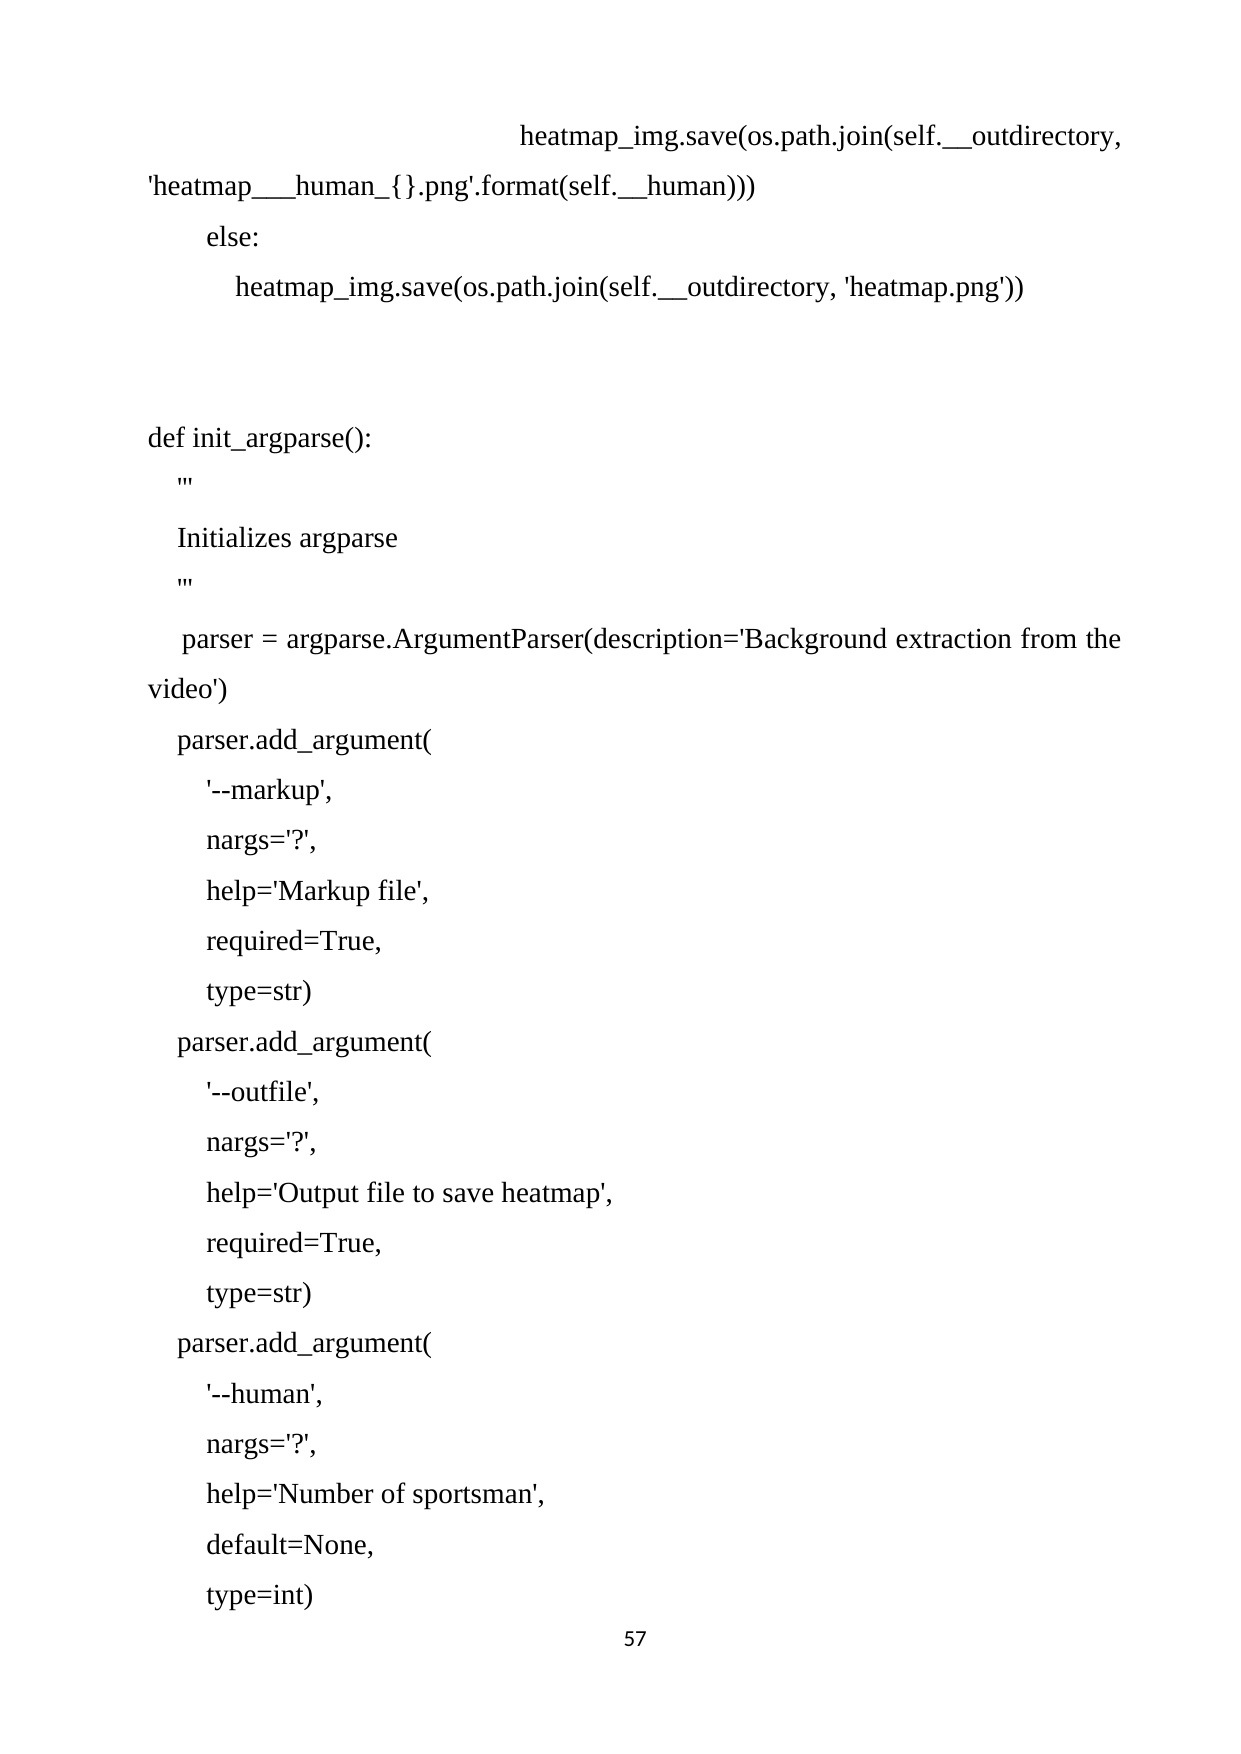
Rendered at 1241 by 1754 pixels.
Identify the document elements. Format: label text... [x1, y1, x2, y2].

text Initializes argparse [148, 521, 1122, 554]
text parser.add_argument( [148, 722, 1122, 755]
text heatmap_img.save(os.path.join(self.__outdirectory, 'heatmap.png')) [148, 269, 1122, 303]
text def init_argparse(): [148, 420, 1122, 453]
text nargs='?', [148, 822, 1122, 856]
text '--outfile', [148, 1074, 1122, 1108]
text nargs='?', [148, 1124, 1122, 1158]
text '--human', [148, 1376, 1122, 1409]
text parser.add_argument( [148, 1326, 1122, 1359]
text ''' [148, 571, 1122, 604]
text default=None, [148, 1527, 1122, 1560]
text else: [148, 219, 1122, 252]
text required=True, [148, 1225, 1122, 1258]
text required=True, [148, 923, 1122, 957]
text type=str) [148, 1275, 1122, 1309]
text type=str) [148, 973, 1122, 1007]
text parser.add_argument( [148, 1024, 1122, 1057]
text ''' [148, 470, 1122, 504]
text nargs='?', [148, 1426, 1122, 1460]
text parser = argparse.ArgumentParser(description='Background extraction from the video') [148, 621, 1122, 705]
text heatmap_img.save(os.path.join(self.__outdirectory, 'heatmap___human_{}.png'.format(self.__human))) [148, 118, 1122, 202]
text type=int) [148, 1577, 1122, 1611]
text help='Markup file', [148, 873, 1122, 906]
text help='Number of sportsman', [148, 1477, 1122, 1510]
text '--markup', [148, 772, 1122, 806]
text help='Output file to save heatmap', [148, 1175, 1122, 1208]
